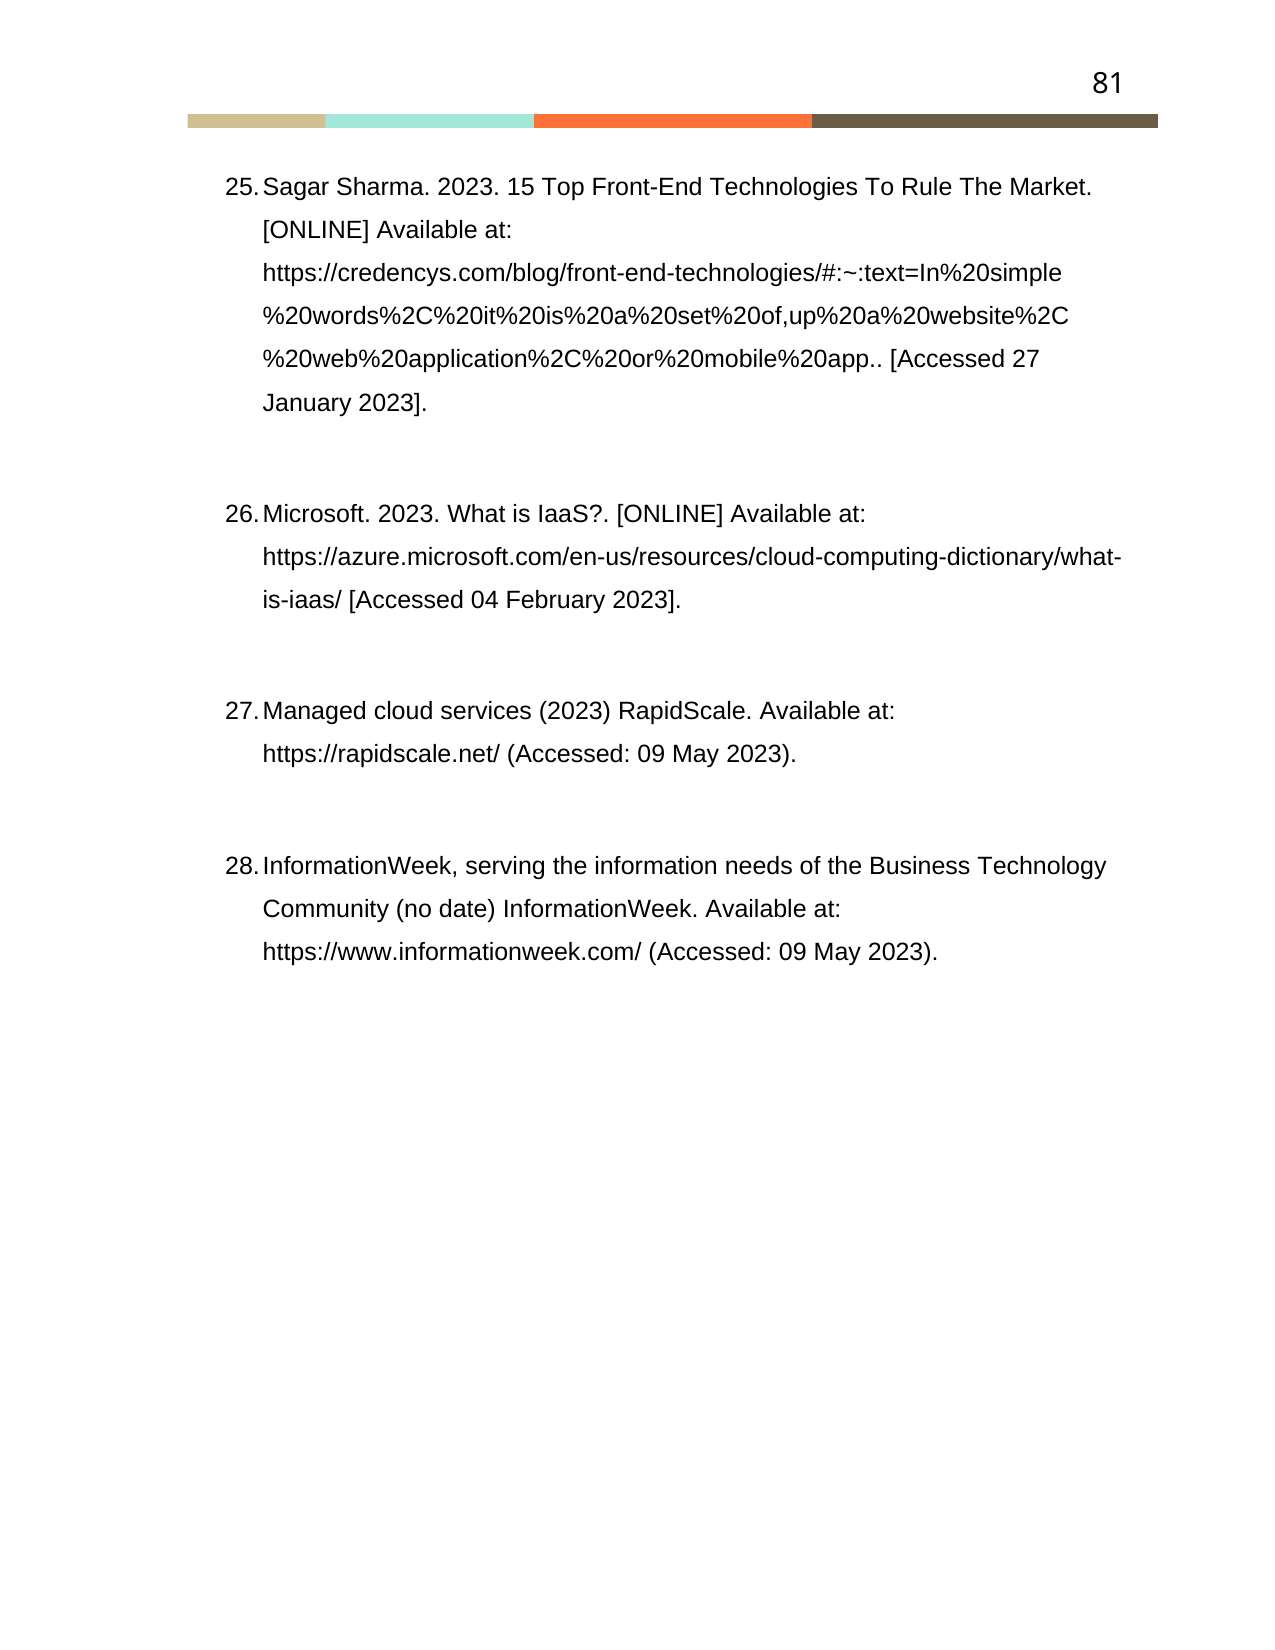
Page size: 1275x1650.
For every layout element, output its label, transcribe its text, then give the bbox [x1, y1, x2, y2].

list Managed cloud services (2023) RapidScale. Available at: https://rapidscale.net/ (Accessed: 09 May 2023). [225, 696, 1125, 768]
picture [187, 114, 1158, 128]
list InformationWeek, serving the information needs of the Business Technology Community (no date) InformationWeek. Available at: https://www.informationweek.com/ (Accessed: 09 May 2023). [225, 851, 1125, 966]
list Sagar Sharma. 2023. 15 Top Front-End Technologies To Rule The Market. [ONLINE] Available at: https://credencys.com/blog/front-end-technologies/#:~:text=In%20simple%20words%2C%20it%20is%20a%20set%20of,up%20a%20website%2C%20web%20application%2C%20or%20mobile%20app.. [Accessed 27 January 2023]. [225, 172, 1125, 416]
list Microsoft. 2023. What is IaaS?. [ONLINE] Available at: https://azure.microsoft.com/en-us/resources/cloud-computing-dictionary/what-is-iaas/ [Accessed 04 February 2023]. [225, 499, 1125, 614]
